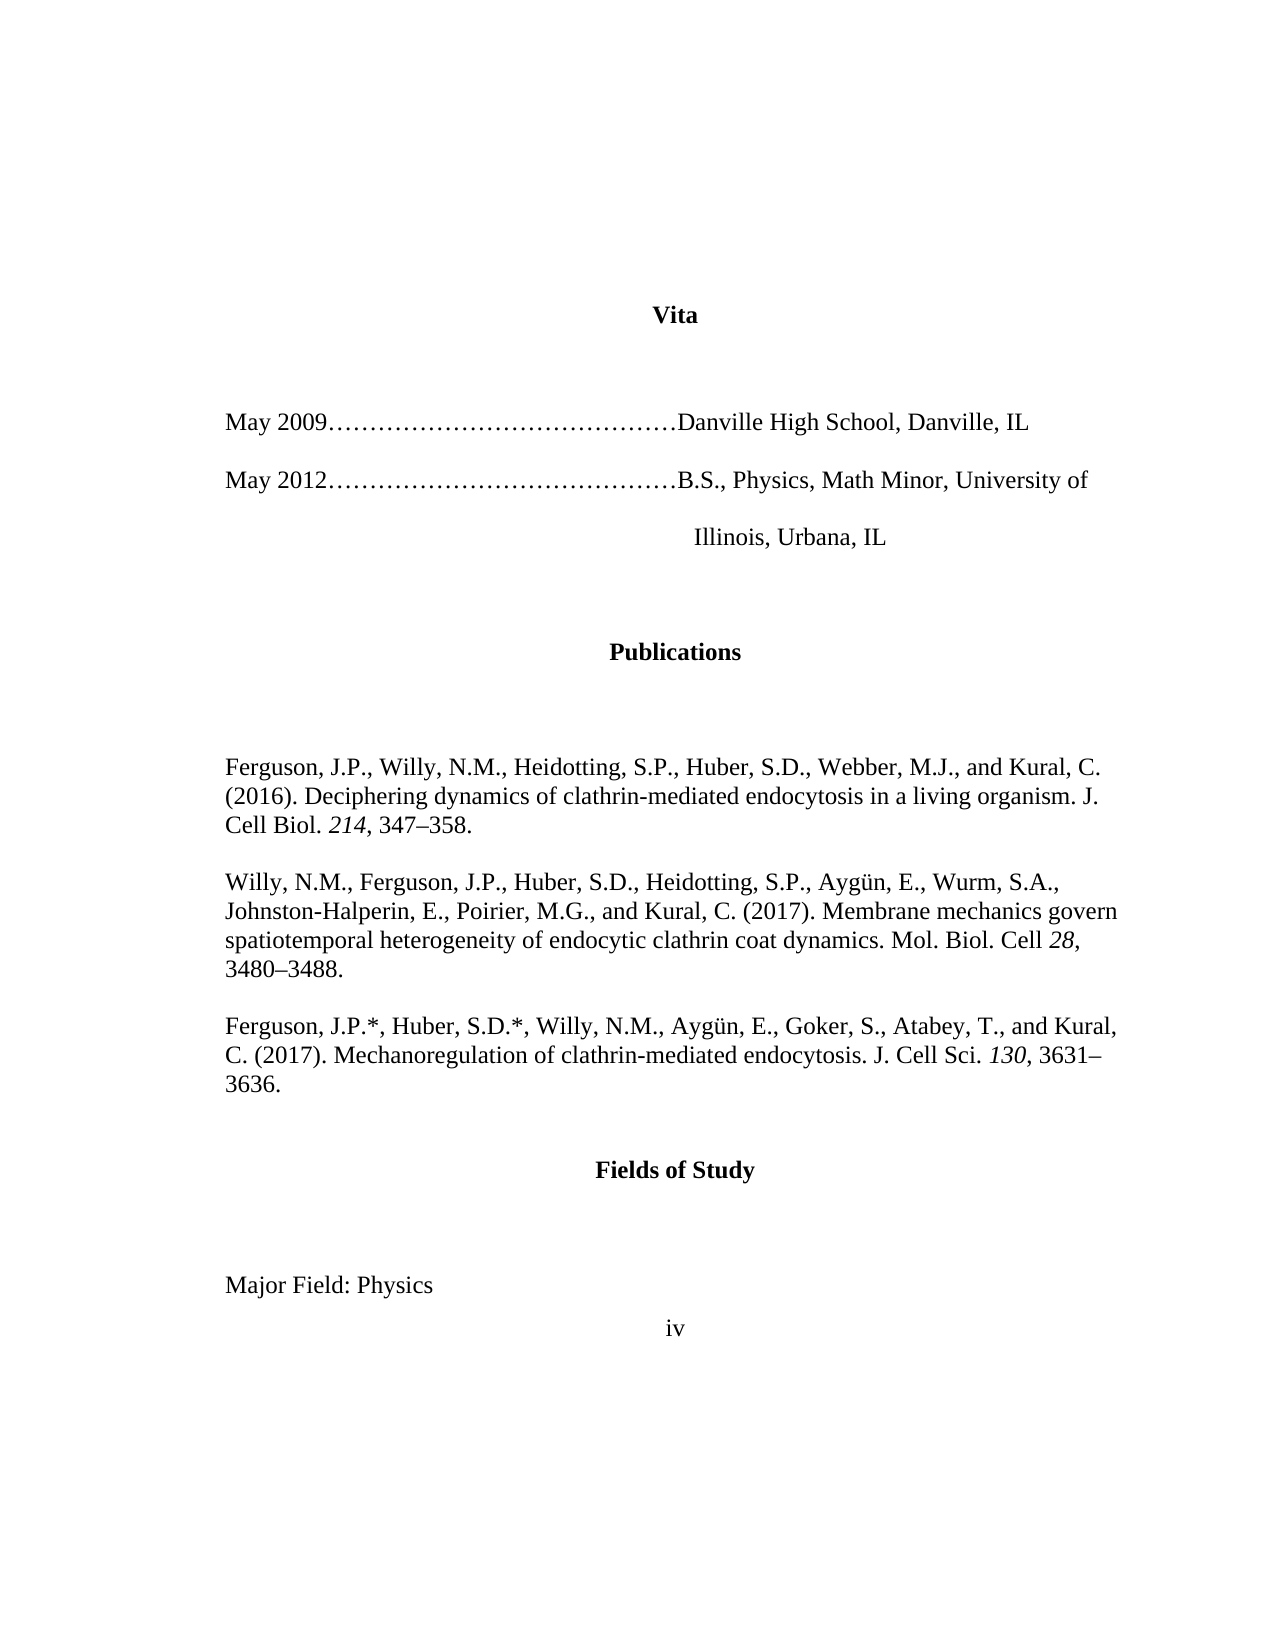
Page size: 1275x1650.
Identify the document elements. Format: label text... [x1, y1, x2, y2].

text Ferguson, J.P., Willy, N.M., Heidotting, S.P., Huber, S.D., Webber, M.J., and Kural, C. (2016). Deciphering dynamics of clathrin-mediated endocytosis in a living organism. J. Cell Biol. 214, 347–358. [225, 752, 1125, 839]
text Ferguson, J.P.*, Huber, S.D.*, Willy, N.M., Aygün, E., Goker, S., Atabey, T., and Kural, C. (2017). Mechanoregulation of clathrin-mediated endocytosis. J. Cell Sci. 130, 3631–3636. [225, 1011, 1125, 1097]
text May 2012……………………………………B.S., Physics, Math Minor, University of Illinois, Urbana, IL [225, 465, 1125, 551]
text Willy, N.M., Ferguson, J.P., Huber, S.D., Heidotting, S.P., Aygün, E., Wurm, S.A., Johnston-Halperin, E., Poirier, M.G., and Kural, C. (2017). Membrane mechanics govern spatiotemporal heterogeneity of endocytic clathrin coat dynamics. Mol. Biol. Cell 28, 3480–3488. [225, 867, 1125, 982]
text May 2009……………………………………Danville High School, Danville, IL [225, 407, 1125, 436]
text Publications [225, 637, 1125, 666]
text Major Field: Physics [225, 1270, 1125, 1299]
subtitle Vita [225, 300, 1125, 329]
text Fields of Study [225, 1155, 1125, 1184]
